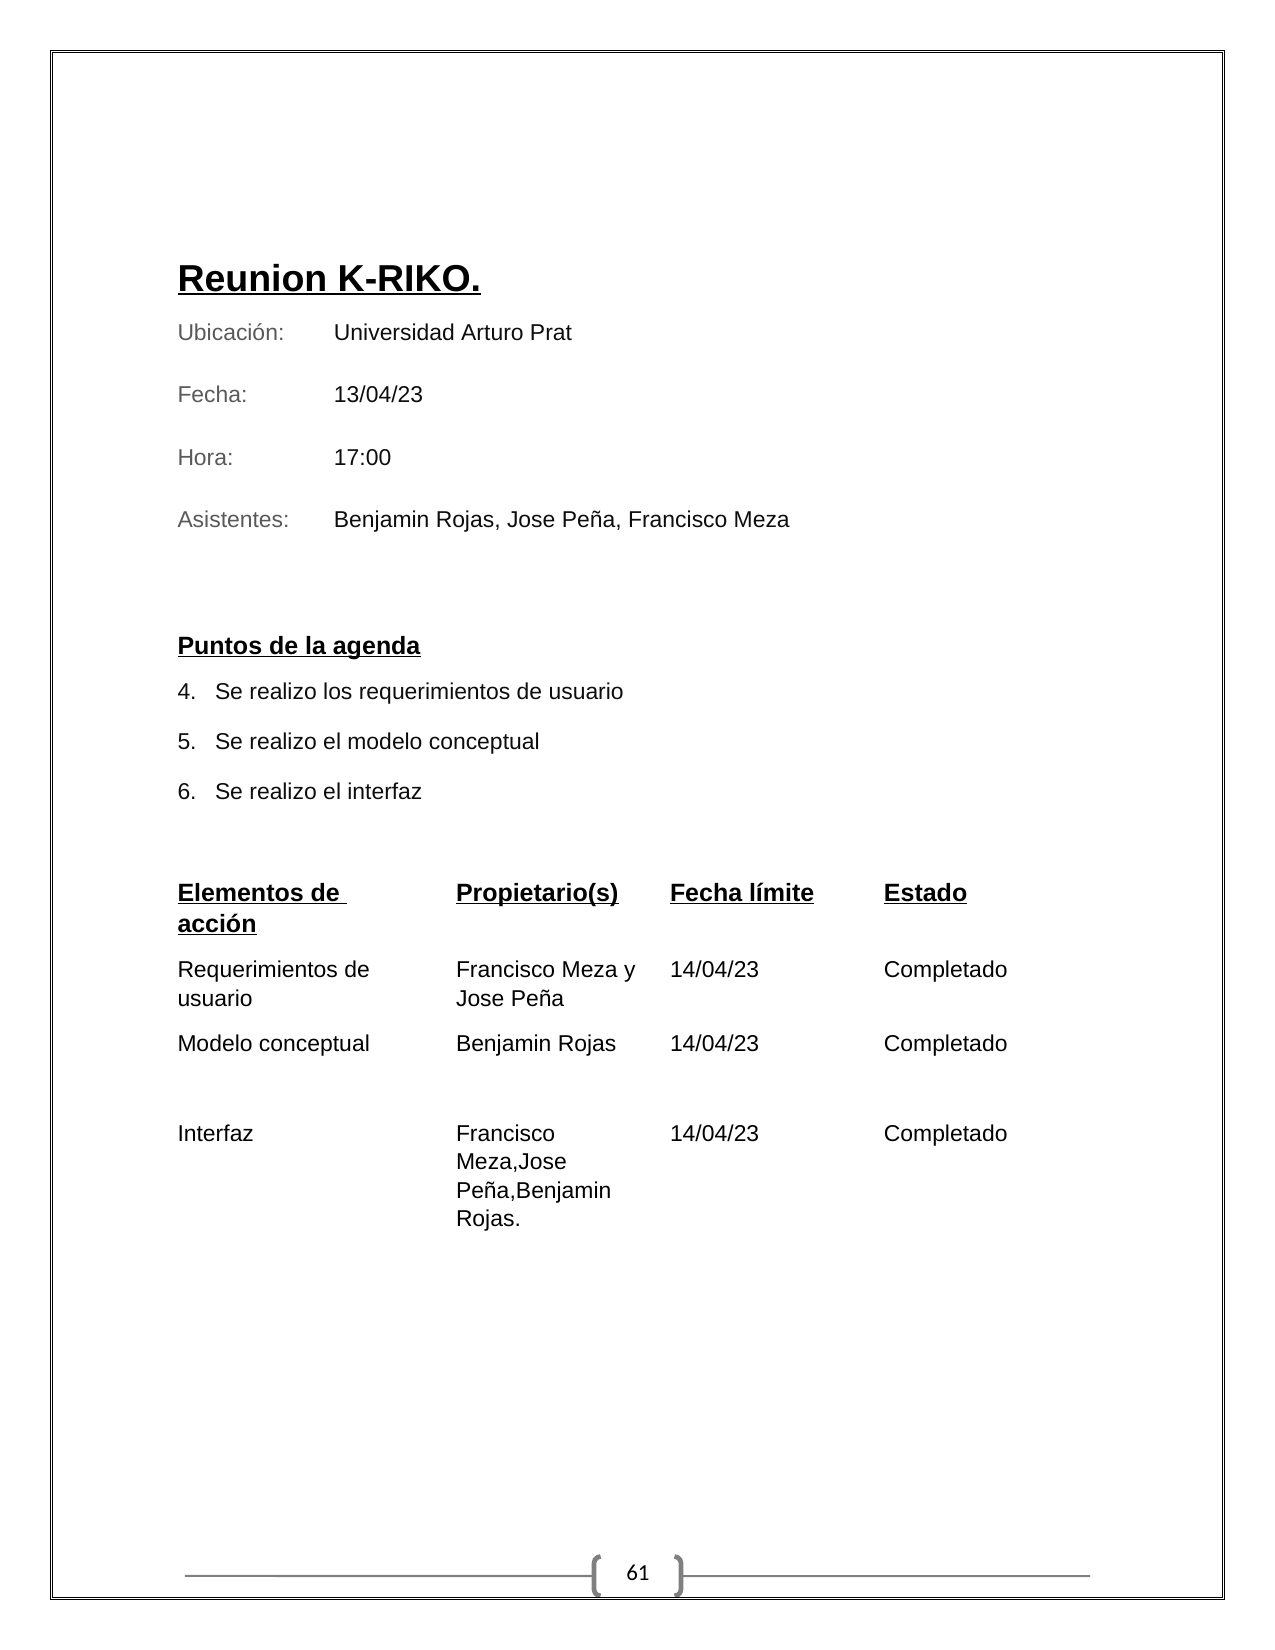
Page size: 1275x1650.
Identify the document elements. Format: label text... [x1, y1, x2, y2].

table_cell Completado [884, 1120, 1098, 1250]
table_cell 14/04/23 [670, 1030, 884, 1120]
table_header Universidad Arturo Prat [334, 319, 1098, 381]
text Reunion K-RIKO. [177, 256, 1098, 299]
table_header Ubicación: [177, 319, 334, 381]
table_cell Completado [884, 956, 1098, 1029]
table_cell Francisco Meza y Jose Peña [456, 956, 670, 1029]
table_header Elementos de acción [177, 878, 456, 956]
table_cell Benjamin Rojas, Jose Peña, Francisco Meza [334, 506, 1098, 631]
table_header Fecha límite [670, 878, 884, 956]
table_cell Completado [884, 1030, 1098, 1120]
list Se realizo los requerimientos de usuario [177, 678, 1098, 705]
table_cell 14/04/23 [670, 1120, 884, 1250]
list Se realizo el interfaz [177, 778, 1098, 804]
table_cell 14/04/23 [670, 956, 884, 1029]
table_cell Benjamin Rojas [456, 1030, 670, 1120]
table_cell Hora: [177, 444, 334, 506]
table_cell Francisco Meza,Jose Peña,Benjamin Rojas. [456, 1120, 670, 1250]
table_cell Asistentes: [177, 506, 334, 631]
table_cell 13/04/23 [334, 381, 1098, 444]
table_cell Fecha: [177, 381, 334, 444]
table_header Estado [884, 878, 1098, 956]
table_cell 17:00 [334, 444, 1098, 506]
table_header Propietario(s) [456, 878, 670, 956]
table_cell Requerimientos de usuario [177, 956, 456, 1029]
table_cell Interfaz [177, 1120, 456, 1250]
list Se realizo el modelo conceptual [177, 728, 1098, 754]
table_cell Modelo conceptual [177, 1030, 456, 1120]
text Puntos de la agenda [177, 631, 1098, 659]
